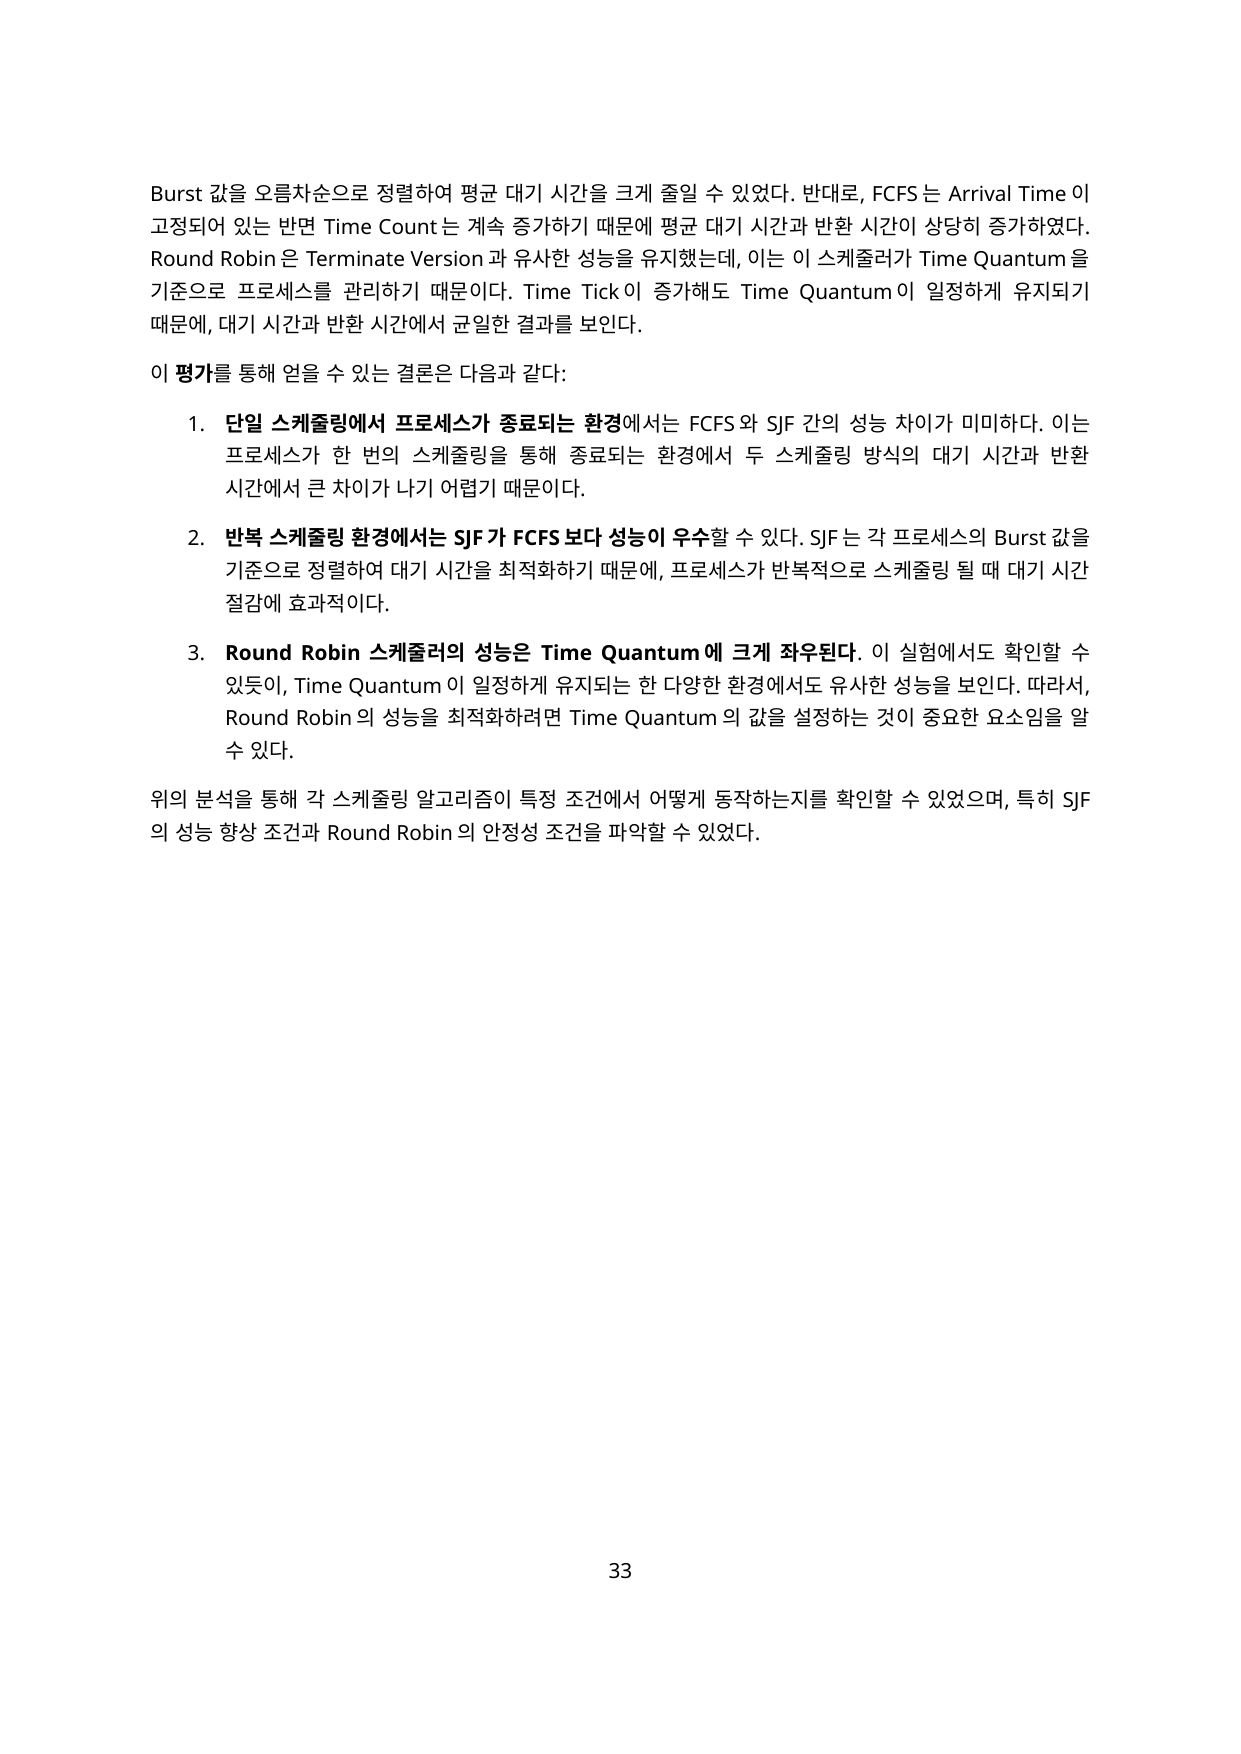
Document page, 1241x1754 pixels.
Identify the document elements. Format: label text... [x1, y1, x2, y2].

text 이 평가를 통해 얻을 수 있는 결론은 다음과 같다: [150, 357, 1090, 388]
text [150, 177, 1090, 338]
list 단일 스케줄링에서 프로세스가 종료되는 환경에서는 FCFS와 SJF 간의 성능 차이가 미미하다. 이는 프로세스가 한 번의 스케줄링을 통해 종료되는 환경에서 두 스케줄링 방식의 대기 시간과 반환 시간에서 큰 차이가 나기 어렵기 때문이다. [187, 407, 1090, 502]
list 반복 스케줄링 환경에서는 SJF가 FCFS보다 성능이 우수할 수 있다. SJF는 각 프로세스의 Burst 값을 기준으로 정렬하여 대기 시간을 최적화하기 때문에, 프로세스가 반복적으로 스케줄링 될 때 대기 시간 절감에 효과적이다. [187, 521, 1090, 617]
list Round Robin 스케줄러의 성능은 Time Quantum에 크게 좌우된다. 이 실험에서도 확인할 수 있듯이, Time Quantum이 일정하게 유지되는 한 다양한 환경에서도 유사한 성능을 보인다. 따라서, Round Robin의 성능을 최적화하려면 Time Quantum의 값을 설정하는 것이 중요한 요소임을 알 수 있다. [187, 636, 1090, 765]
text 위의 분석을 통해 각 스케줄링 알고리즘이 특정 조건에서 어떻게 동작하는지를 확인할 수 있었으며, 특히 SJF의 성능 향상 조건과 Round Robin의 안정성 조건을 파악할 수 있었다. [150, 784, 1090, 847]
